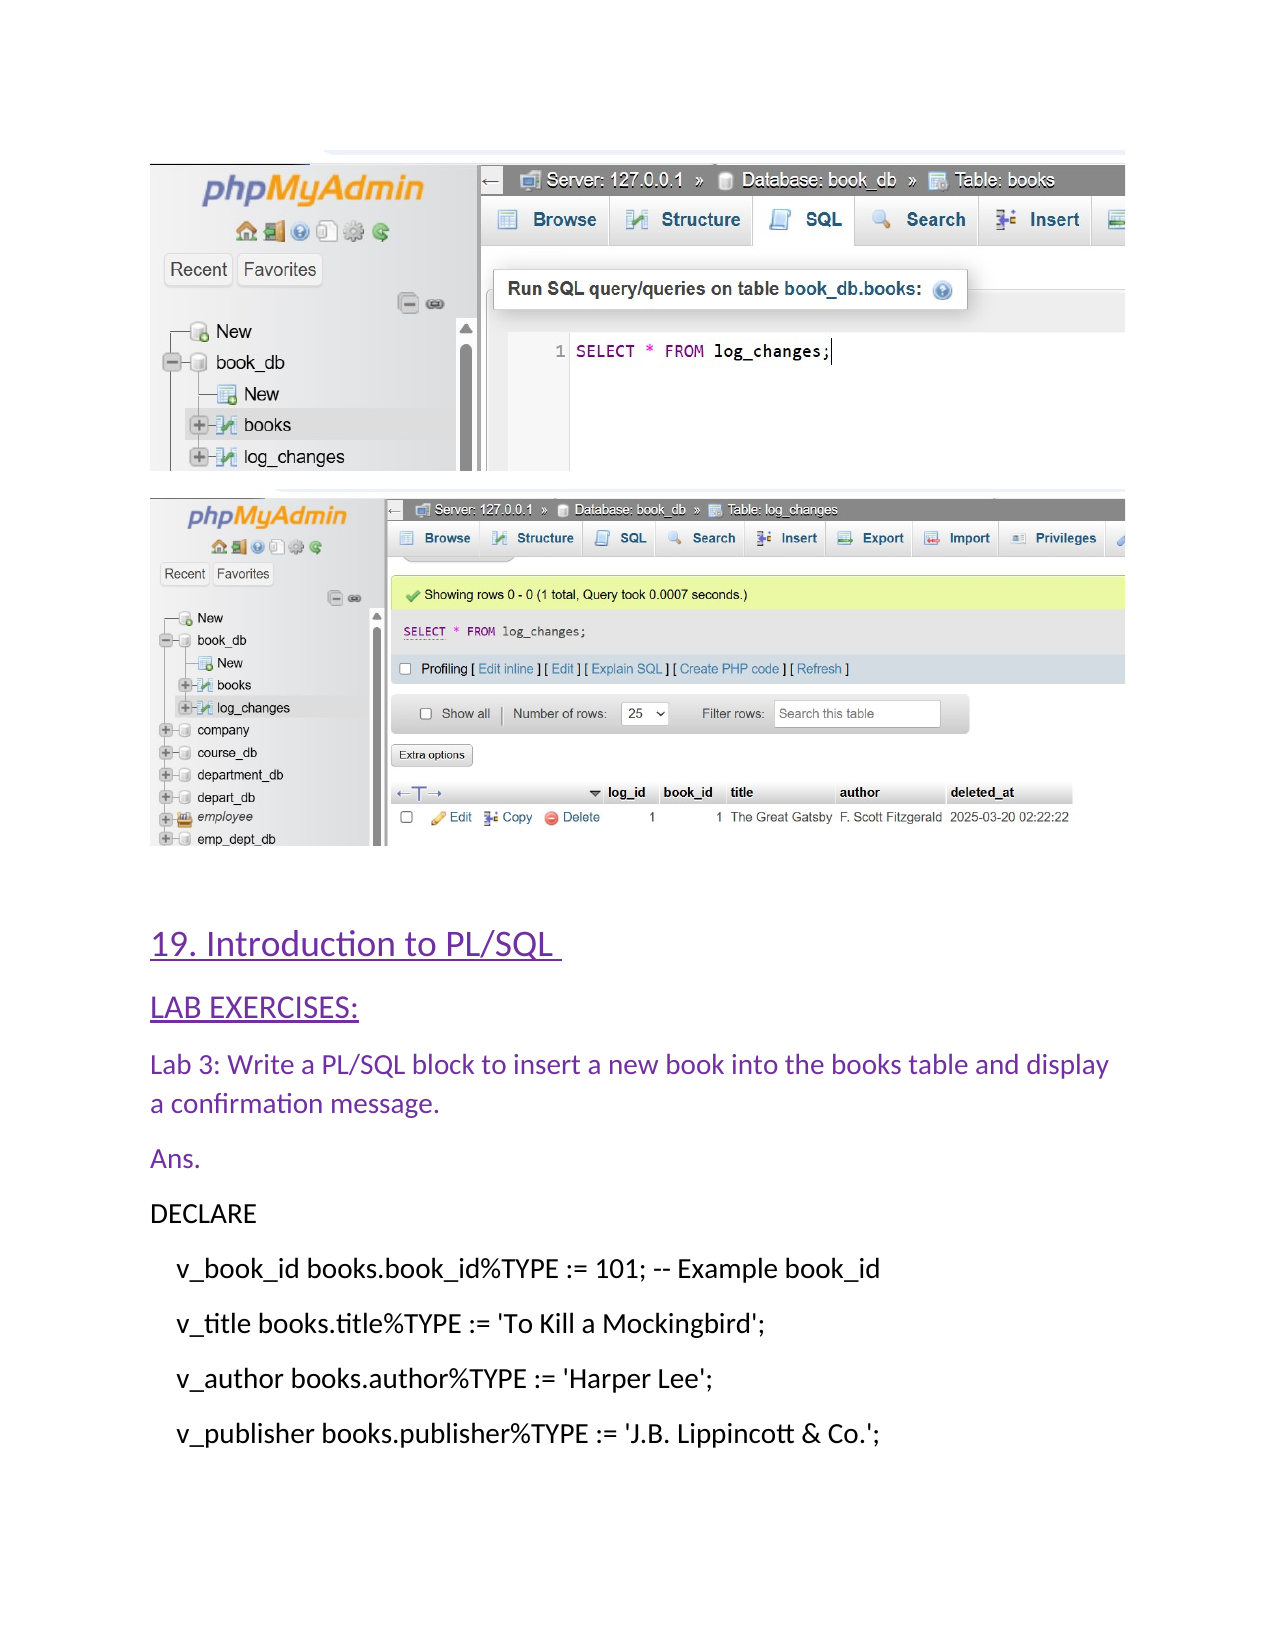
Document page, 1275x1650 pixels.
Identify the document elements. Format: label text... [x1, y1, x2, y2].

text LAB EXERCISES: [150, 986, 1125, 1026]
text v_title books.title%TYPE := 'To Kill a Mockingbird'; [150, 1305, 1125, 1341]
text Ans. [150, 1140, 1125, 1176]
picture [150, 489, 1125, 846]
text v_publisher books.publisher%TYPE := 'J.B. Lippincott & Co.'; [150, 1415, 1125, 1451]
text v_book_id books.book_id%TYPE := 101; -- Example book_id [150, 1250, 1125, 1286]
text 19. Introduction to PL/SQL [150, 919, 1125, 965]
text Lab 3: Write a PL/SQL block to insert a new book into the books table and display a confirmation message. [150, 1046, 1125, 1120]
text v_author books.author%TYPE := 'Harper Lee'; [150, 1360, 1125, 1396]
text DECLARE [150, 1195, 1125, 1231]
picture [150, 150, 1125, 471]
